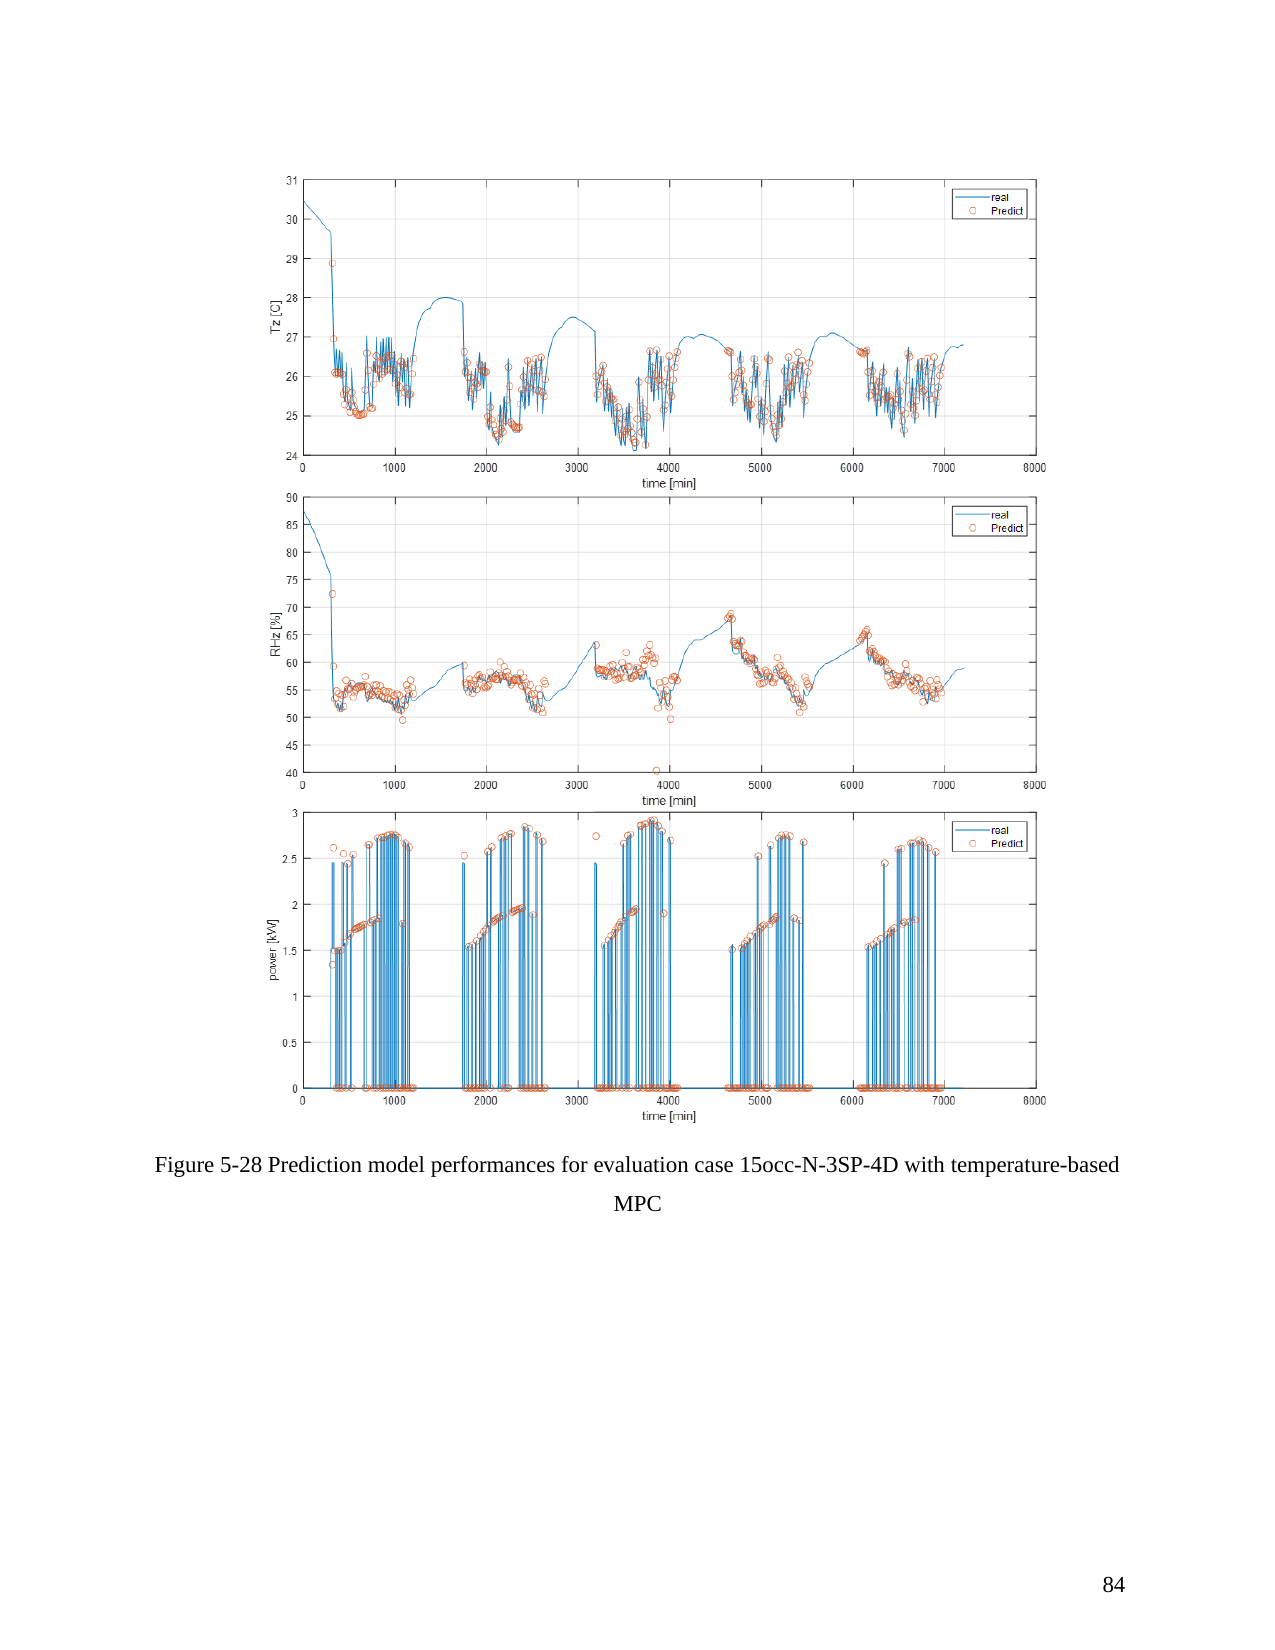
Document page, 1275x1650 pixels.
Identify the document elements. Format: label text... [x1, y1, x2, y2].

picture [180, 150, 1126, 1125]
